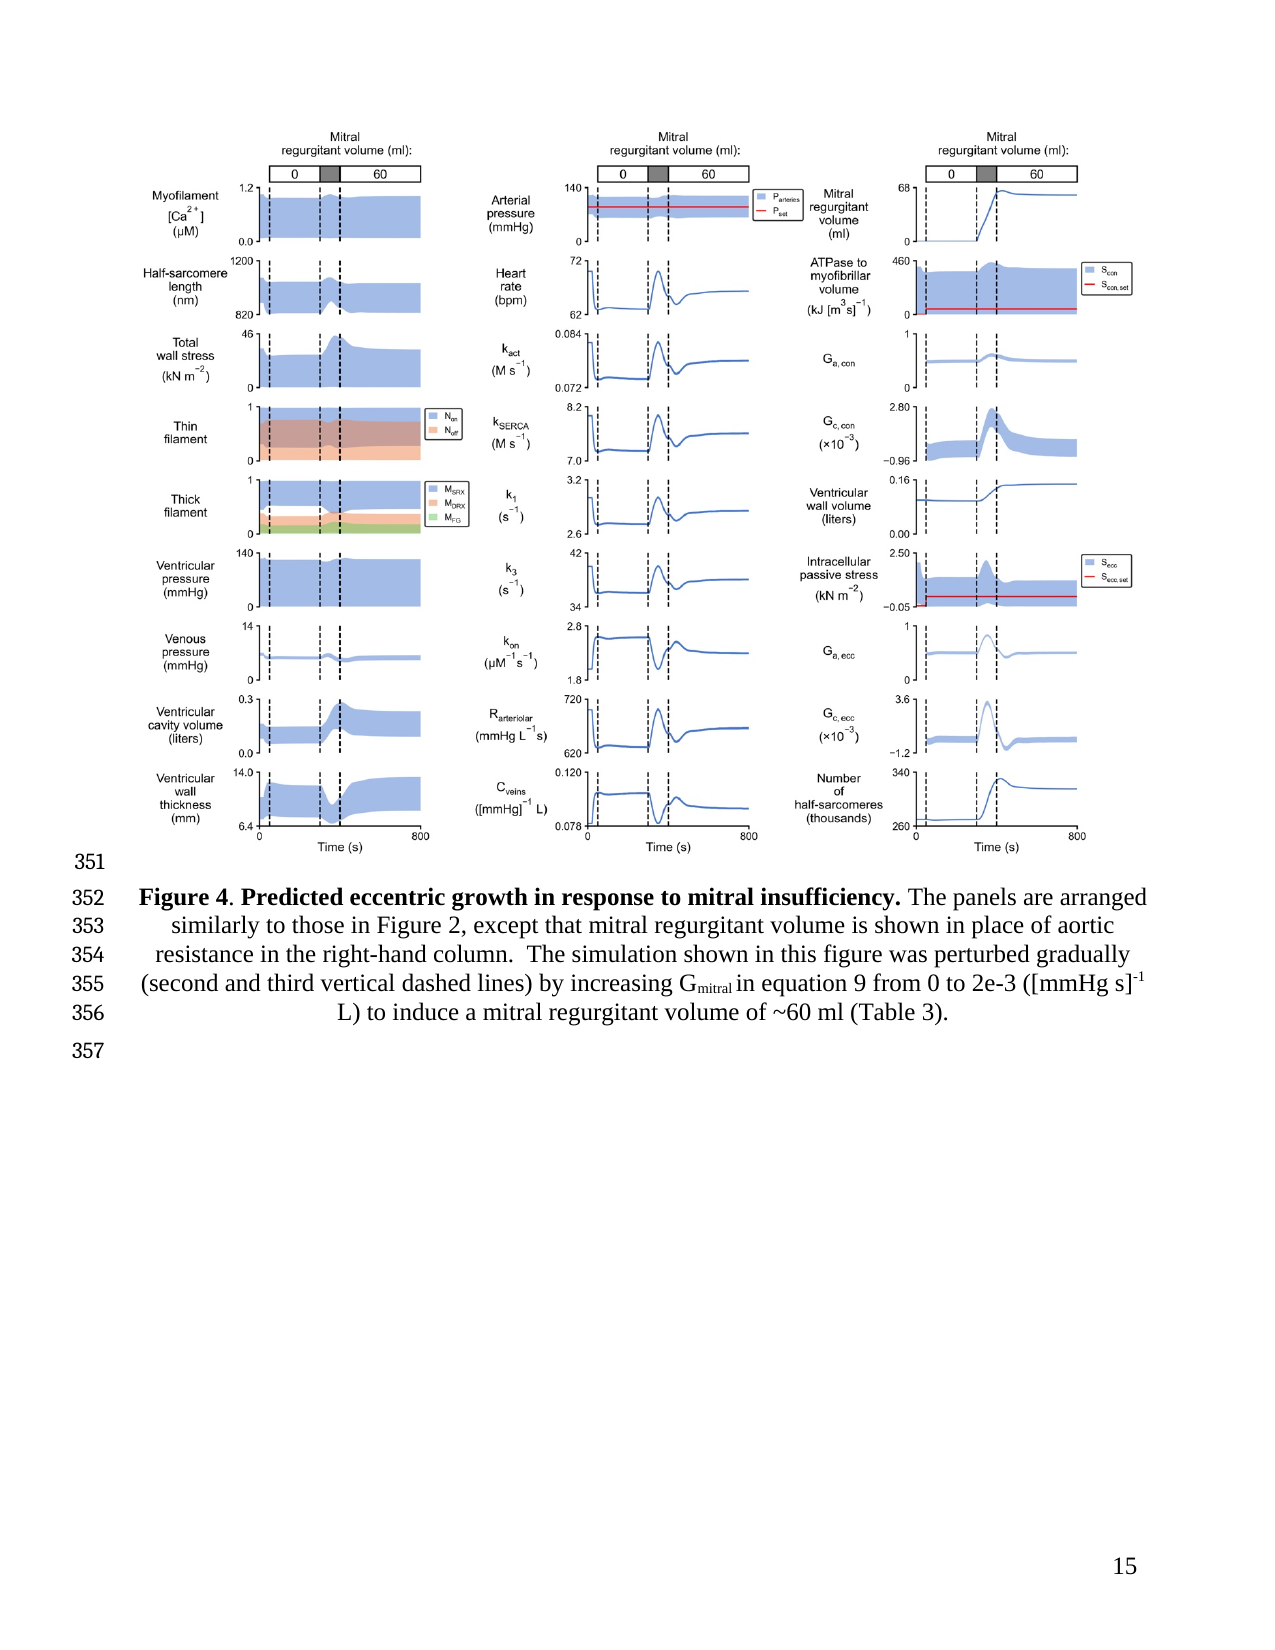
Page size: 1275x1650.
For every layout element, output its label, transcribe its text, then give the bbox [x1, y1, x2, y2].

picture [133, 118, 1152, 869]
